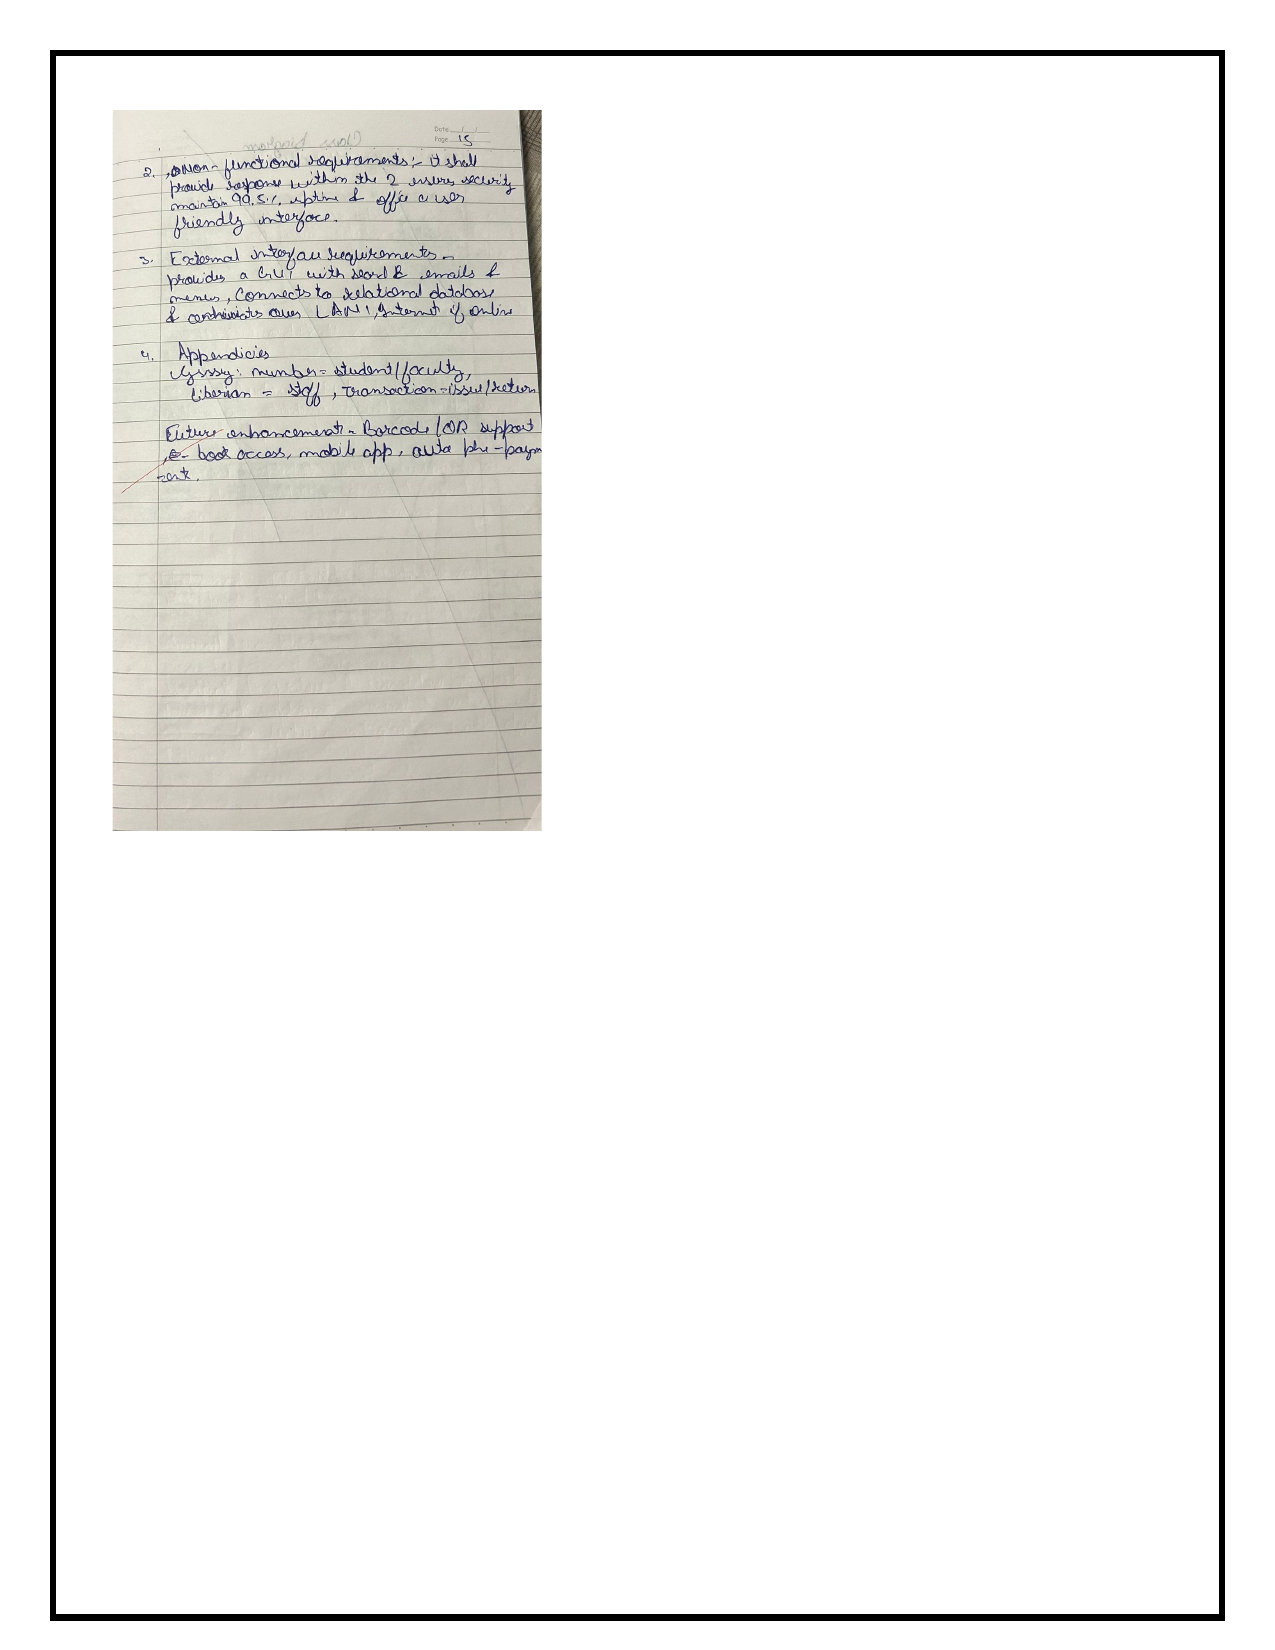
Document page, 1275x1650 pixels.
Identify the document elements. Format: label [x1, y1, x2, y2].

picture [112, 110, 542, 831]
